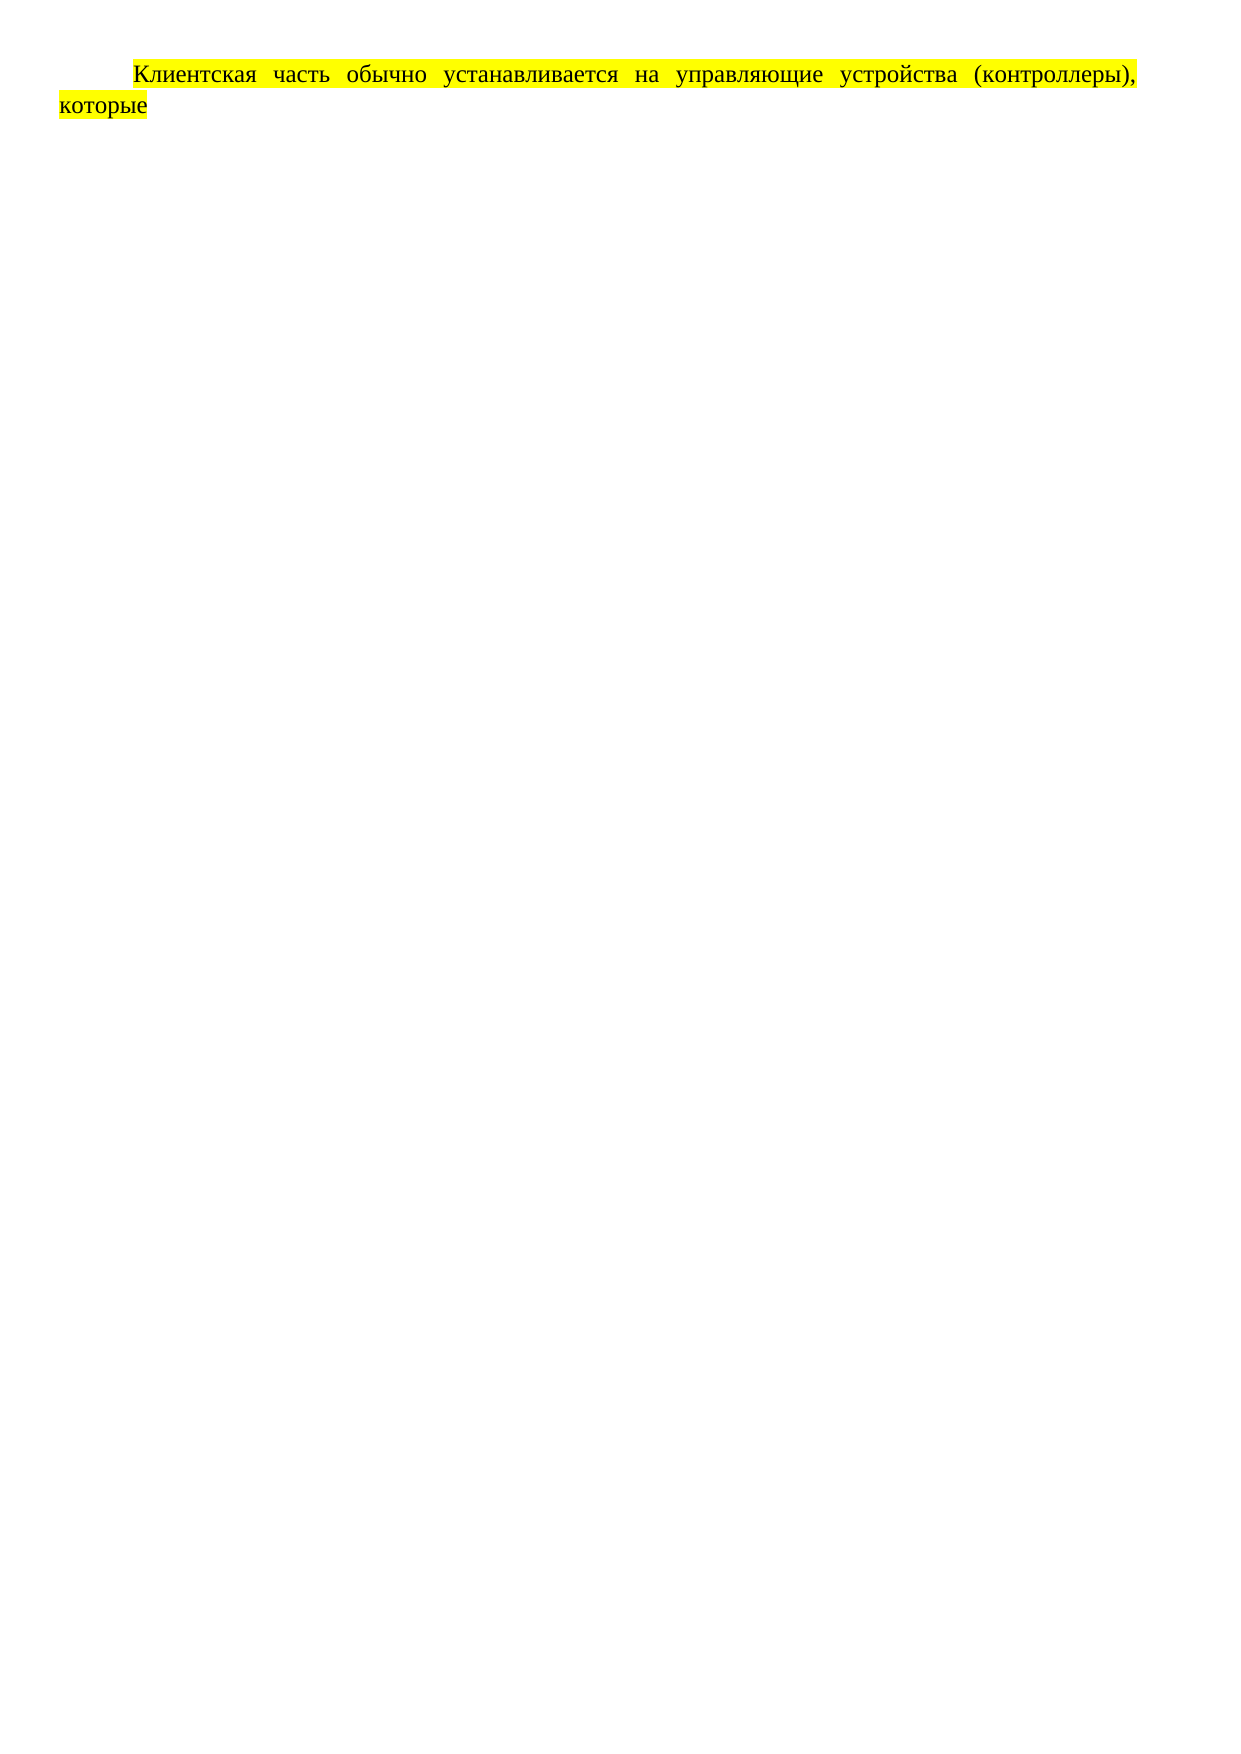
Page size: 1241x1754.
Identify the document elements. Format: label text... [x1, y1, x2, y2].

text Клиентская часть обычно устанавливается на управляющие устройства (контроллеры), которые [59, 59, 1137, 119]
